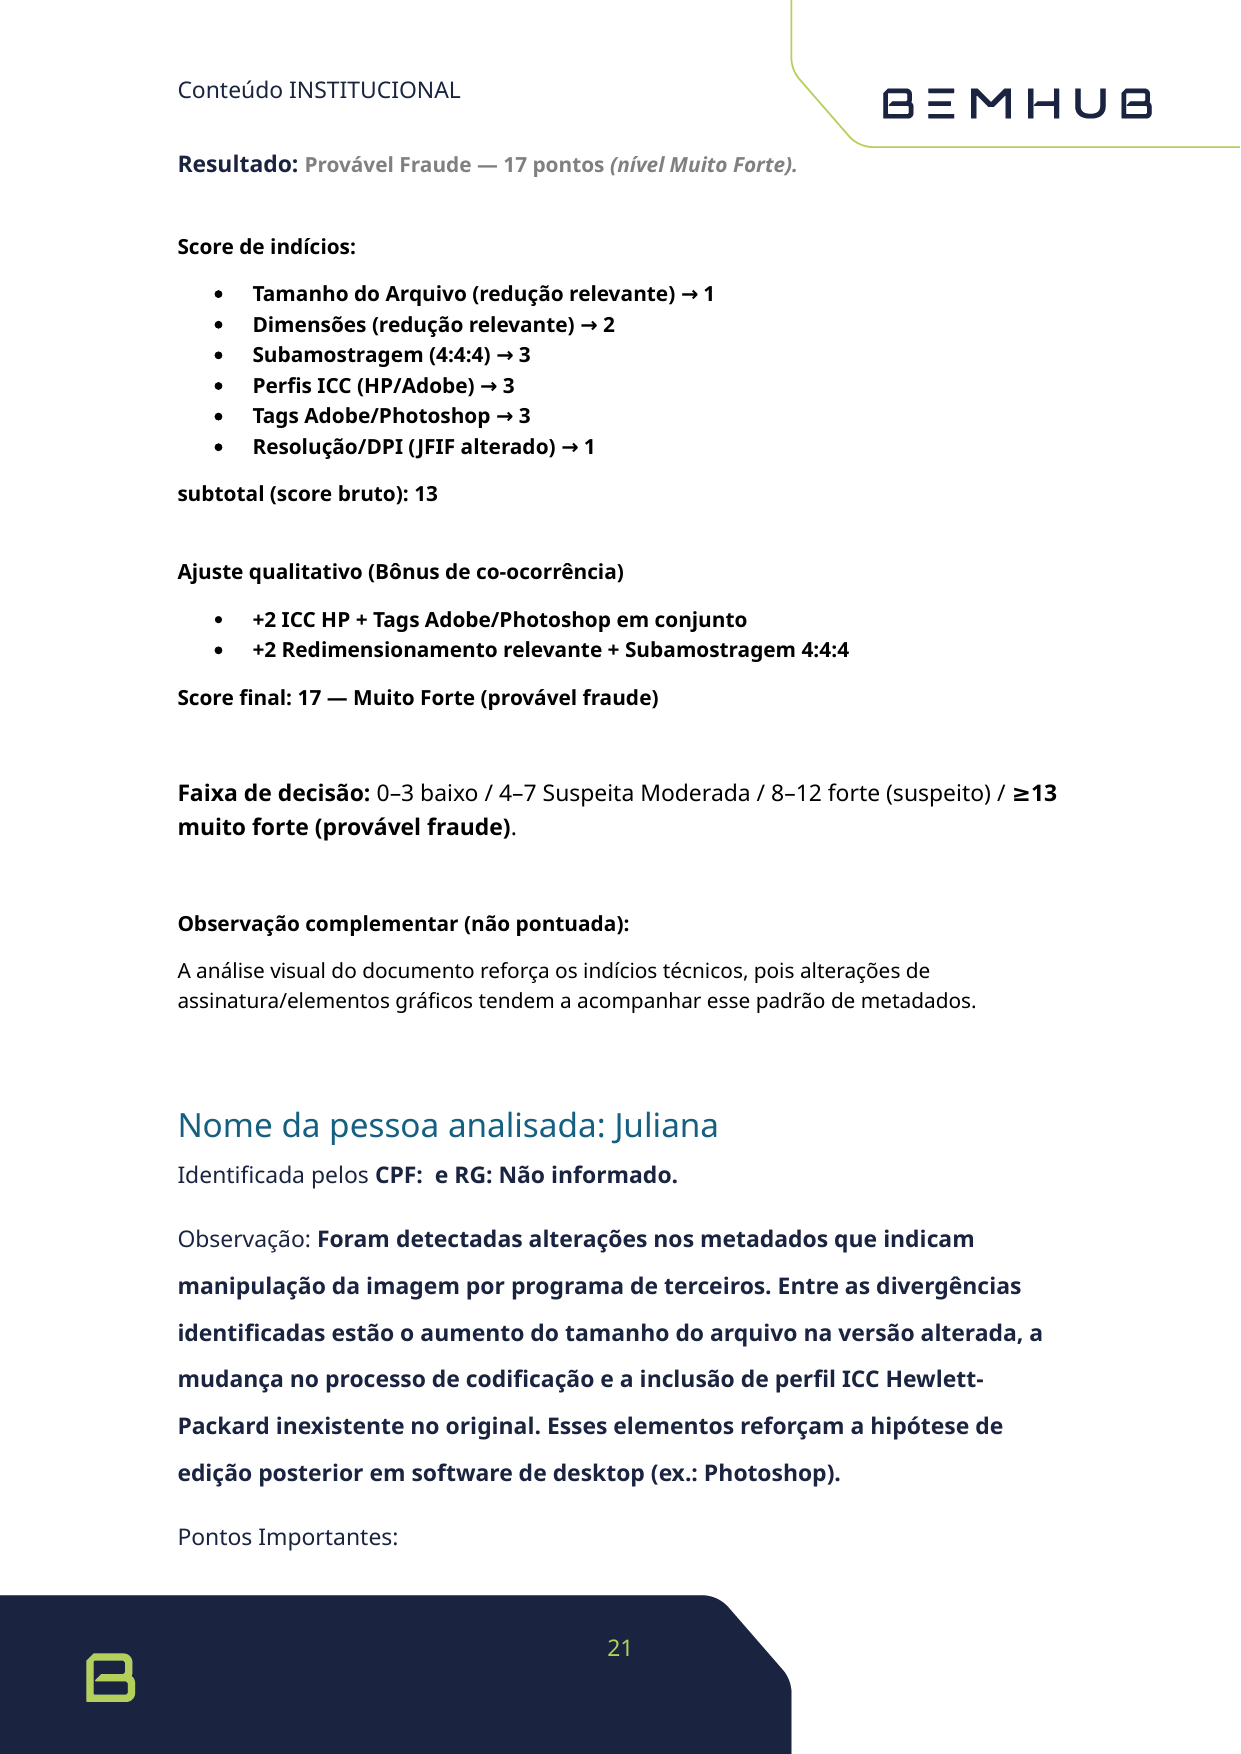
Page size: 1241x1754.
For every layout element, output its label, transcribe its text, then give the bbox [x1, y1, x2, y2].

list Subamostragem (4:4:4) → 3 [215, 340, 1063, 369]
text Faixa de decisão: 0–3 baixo / 4–7 Suspeita Moderada / 8–12 forte (suspeito) / ≥13 muito forte (provável fraude). [177, 777, 1063, 842]
text Identificada pelos CPF: e RG: Não informado. [177, 1159, 1063, 1191]
list Tamanho do Arquivo (redução relevante) → 1 [215, 279, 1063, 307]
text Resultado: Provável Fraude — 17 pontos (nível Muito Forte). [177, 148, 1063, 213]
text Observação: Foram detectadas alterações nos metadados que indicam manipulação da imagem por programa de terceiros. Entre as divergências identificadas estão o aumento do tamanho do arquivo na versão alterada, a mudança no processo de codificação e a inclusão de perfil ICC Hewlett-Packard inexistente no original. Esses elementos reforçam a hipótese de edição posterior em software de desktop (ex.: Photoshop). [177, 1223, 1063, 1488]
text Score de indícios: [177, 232, 1063, 260]
text Pontos Importantes: [177, 1521, 1063, 1552]
list Dimensões (redução relevante) → 2 [215, 310, 1063, 338]
list +2 Redimensionamento relevante + Subamostragem 4:4:4 [215, 635, 1063, 664]
list Perfis ICC (HP/Adobe) → 3 [215, 371, 1063, 399]
text Ajuste qualitativo (Bônus de co-ocorrência) [177, 527, 1063, 586]
picture [0, 0, 1241, 1754]
list Resolução/DPI (JFIF alterado) → 1 [215, 432, 1063, 461]
subtitle Nome da pessoa analisada: Juliana [177, 1102, 1063, 1147]
list Tags Adobe/Photoshop → 3 [215, 402, 1063, 430]
text Score final: 17 — Muito Forte (provável fraude) [177, 683, 1063, 711]
text Observação complementar (não pontuada): [177, 909, 1063, 937]
list +2 ICC HP + Tags Adobe/Photoshop em conjunto [215, 605, 1063, 633]
text subtotal (score bruto): 13 [177, 479, 1063, 508]
text A análise visual do documento reforça os indícios técnicos, pois alterações de assinatura/elementos gráficos tendem a acompanhar esse padrão de metadados. [177, 956, 1063, 1015]
